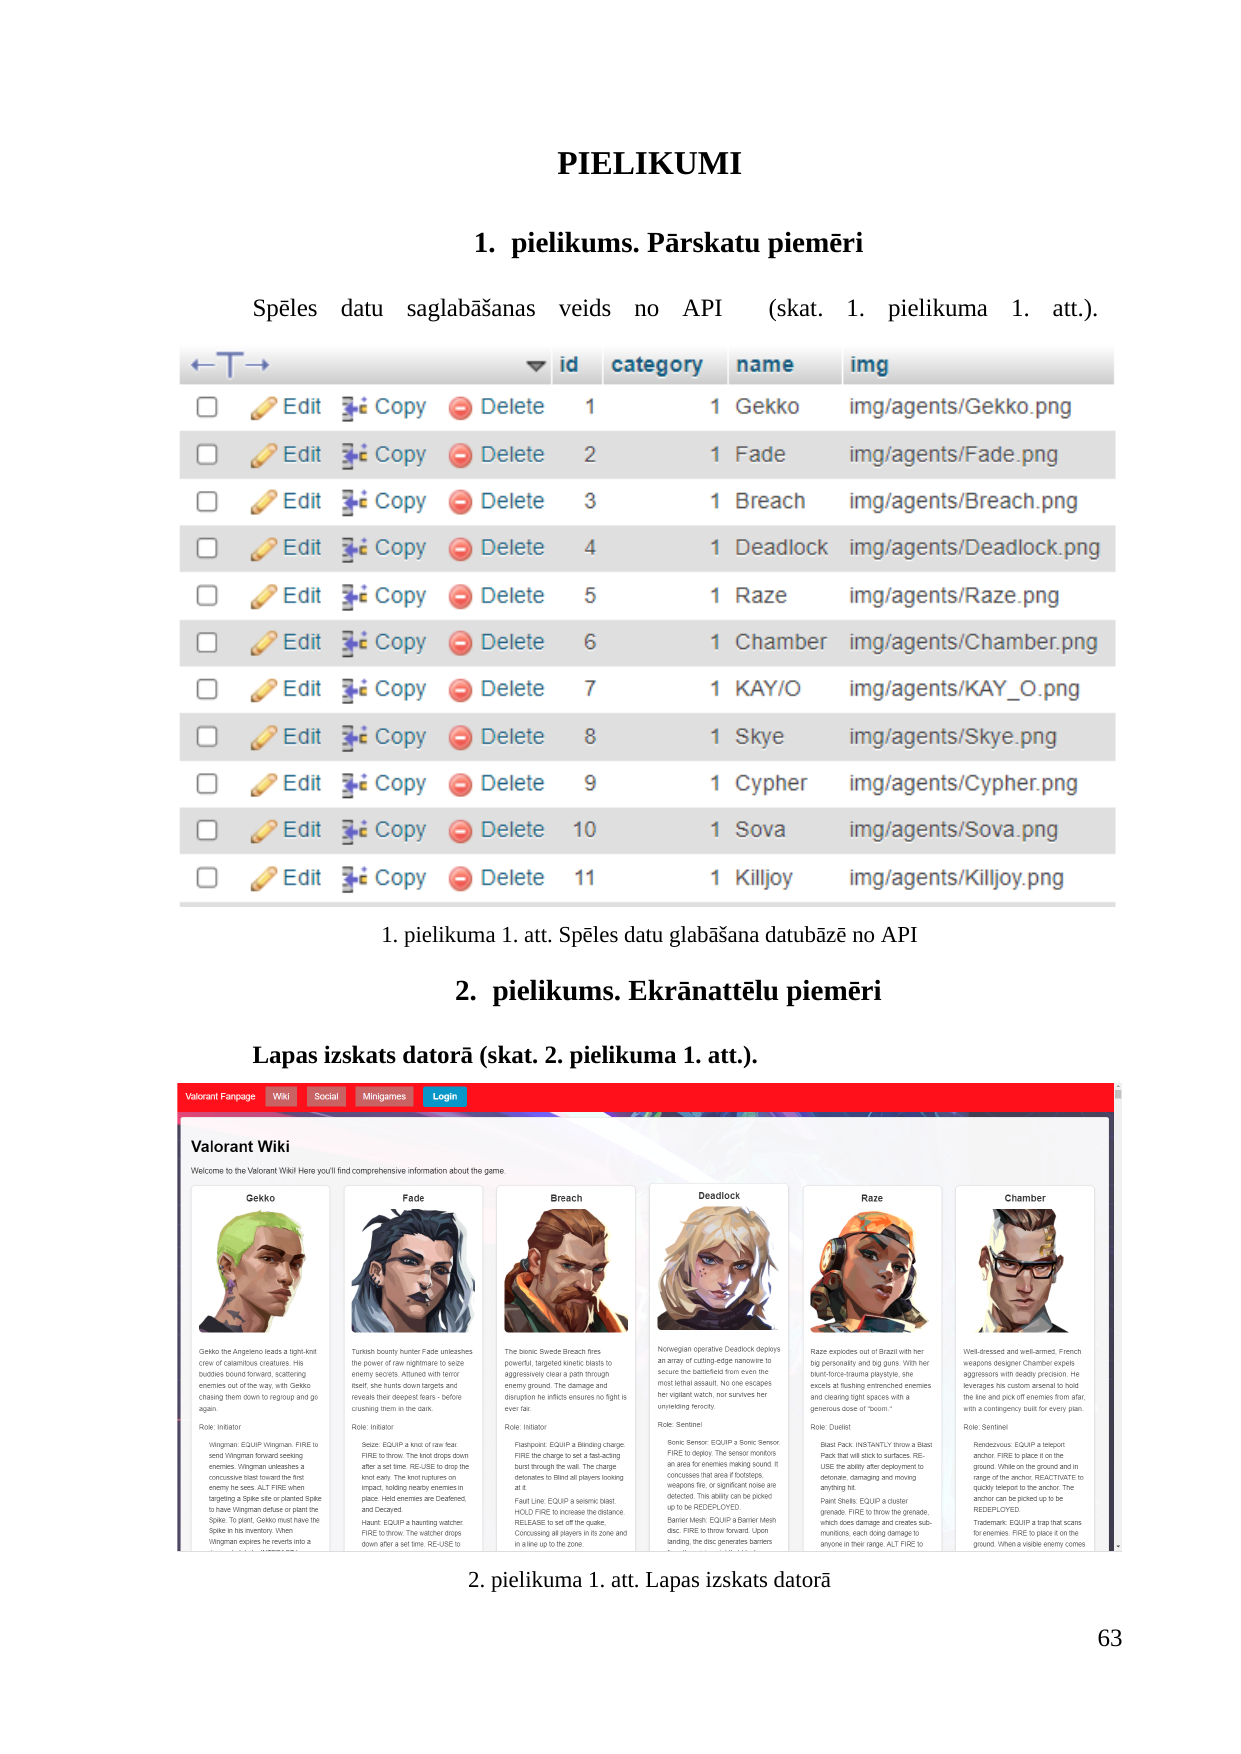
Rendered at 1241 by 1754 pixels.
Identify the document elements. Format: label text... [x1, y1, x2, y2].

subtitle pielikums. Ekrānattēlu piemēri [215, 973, 1122, 1006]
subtitle pielikums. Pārskatu piemēri [215, 226, 1122, 259]
text Lapas izskats datorā (skat. 2. pielikuma 1. att.). [177, 1040, 1122, 1069]
picture [177, 335, 1122, 907]
subtitle PIELIKUMI [177, 143, 1122, 181]
text 1. pielikuma 1. att. Spēles datu glabāšana datubāzē no API [177, 921, 1122, 947]
picture [177, 1083, 1122, 1552]
text 2. pielikuma 1. att. Lapas izskats datorā [177, 1566, 1122, 1592]
text Spēles datu saglabāšanas veids no API (skat. 1. pielikuma 1. att.). [177, 293, 1122, 335]
